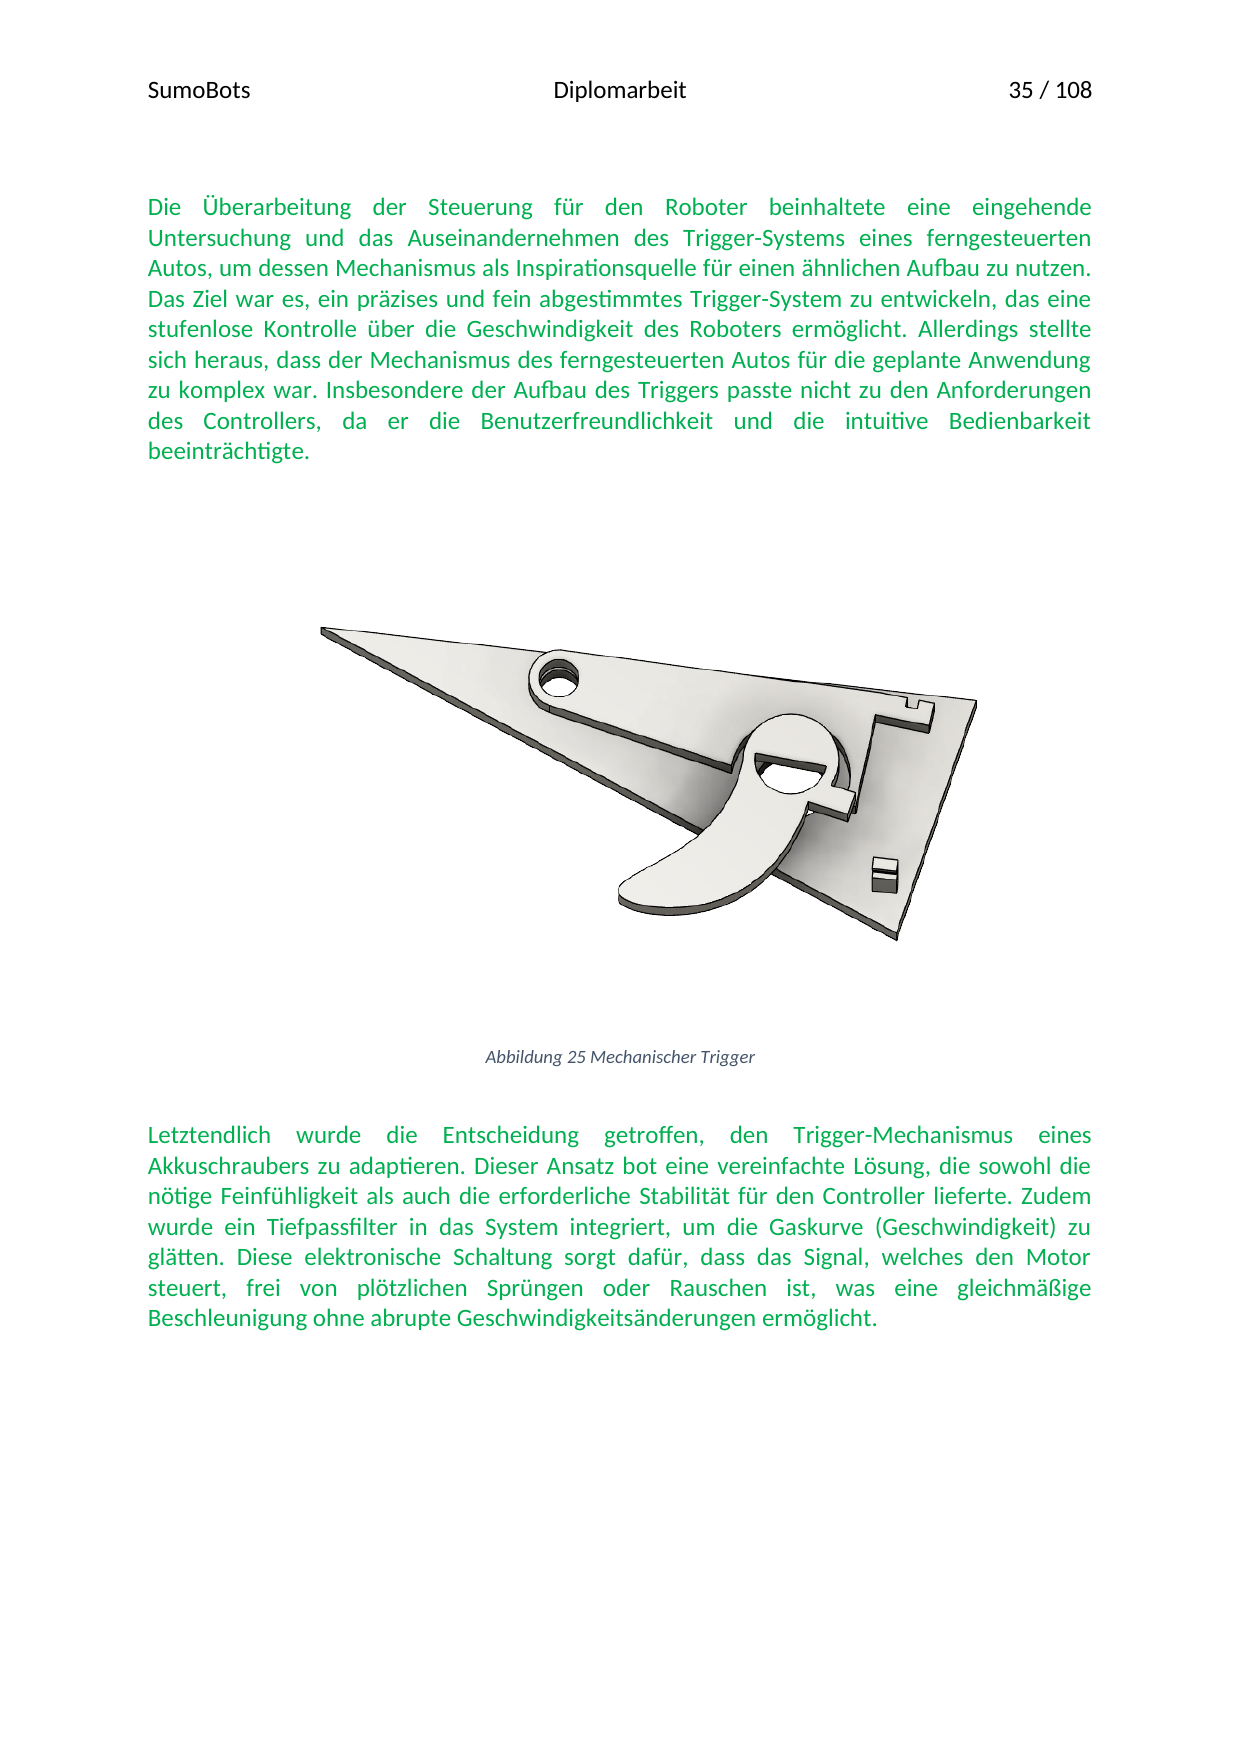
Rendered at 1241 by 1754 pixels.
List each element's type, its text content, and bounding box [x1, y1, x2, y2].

text Abbildung 25 Mechanischer Trigger [148, 1045, 1093, 1068]
text Letztendlich wurde die Entscheidung getroffen, den Trigger-Mechanismus eines Akkuschraubers zu adaptieren. Dieser Ansatz bot eine vereinfachte Lösung, die sowohl die nötige Feinfühligkeit als auch die erforderliche Stabilität für den Controller lieferte. Zudem wurde ein Tiefpassfilter in das System integriert, um die Gaskurve (Geschwindigkeit) zu glätten. Diese elektronische Schaltung sorgt dafür, dass das Signal, welches den Motor steuert, frei von plötzlichen Sprüngen oder Rauschen ist, was eine gleichmäßige Beschleunigung ohne abrupte Geschwindigkeitsänderungen ermöglicht. [148, 1119, 1093, 1333]
picture [226, 496, 1014, 1046]
text Die Überarbeitung der Steuerung für den Roboter beinhaltete eine eingehende Untersuchung und das Auseinandernehmen des Trigger-Systems eines ferngesteuerten Autos, um dessen Mechanismus als Inspirationsquelle für einen ähnlichen Aufbau zu nutzen. Das Ziel war es, ein präzises und fein abgestimmtes Trigger-System zu entwickeln, das eine stufenlose Kontrolle über die Geschwindigkeit des Roboters ermöglicht. Allerdings stellte sich heraus, dass der Mechanismus des ferngesteuerten Autos für die geplante Anwendung zu komplex war. Insbesondere der Aufbau des Triggers passte nicht zu den Anforderungen des Controllers, da er die Benutzerfreundlichkeit und die intuitive Bedienbarkeit beeinträchtigte. [148, 191, 1093, 466]
